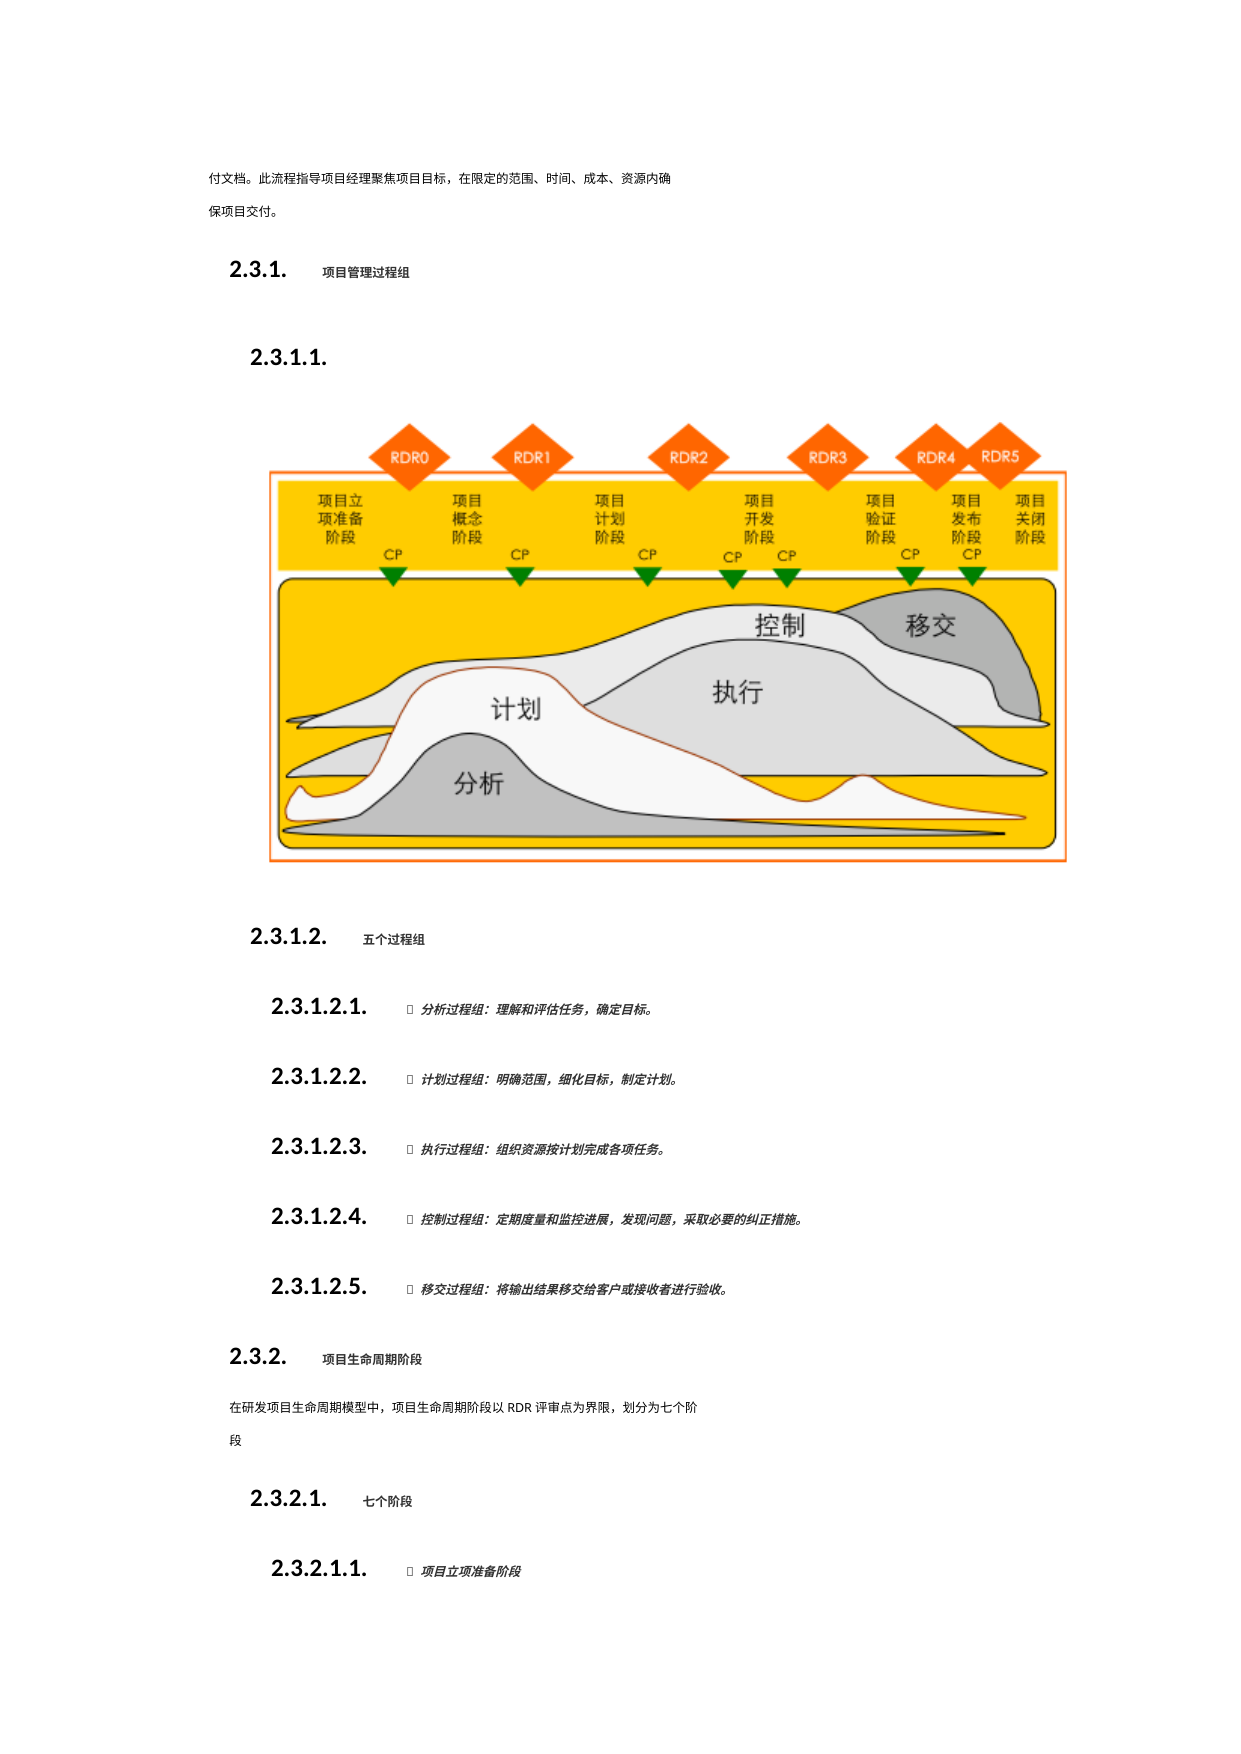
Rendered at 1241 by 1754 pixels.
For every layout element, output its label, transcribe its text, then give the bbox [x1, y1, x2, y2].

subtitle  计划过程组：明确范围，细化目标，制定计划。 [271, 1059, 1053, 1092]
subtitle  项目立项准备阶段 [271, 1551, 1053, 1583]
text 保项目交付。 [208, 194, 1053, 227]
text 付文档。此流程指导项目经理聚焦项目目标，在限定的范围、时间、成本、资源内确 [208, 162, 1053, 194]
subtitle 项目生命周期阶段 [229, 1339, 1053, 1372]
subtitle  分析过程组：理解和评估任务，确定目标。 [271, 989, 1053, 1022]
subtitle  执行过程组：组织资源按计划完成各项任务。 [271, 1129, 1053, 1162]
subtitle  控制过程组：定期度量和监控进展，发现问题，采取必要的纠正措施。 [271, 1199, 1053, 1232]
text 段 [229, 1423, 1053, 1456]
subtitle 七个阶段 [250, 1481, 1053, 1513]
text 在研发项目生命周期模型中，项目生命周期阶段以 RDR 评审点为界限，划分为七个阶 [229, 1391, 1053, 1423]
picture [250, 407, 1082, 873]
subtitle 五个过程组 [250, 919, 1053, 952]
subtitle 项目管理过程组 [229, 252, 1053, 284]
subtitle  移交过程组：将输出结果移交给客户或接收者进行验收。 [271, 1269, 1053, 1302]
